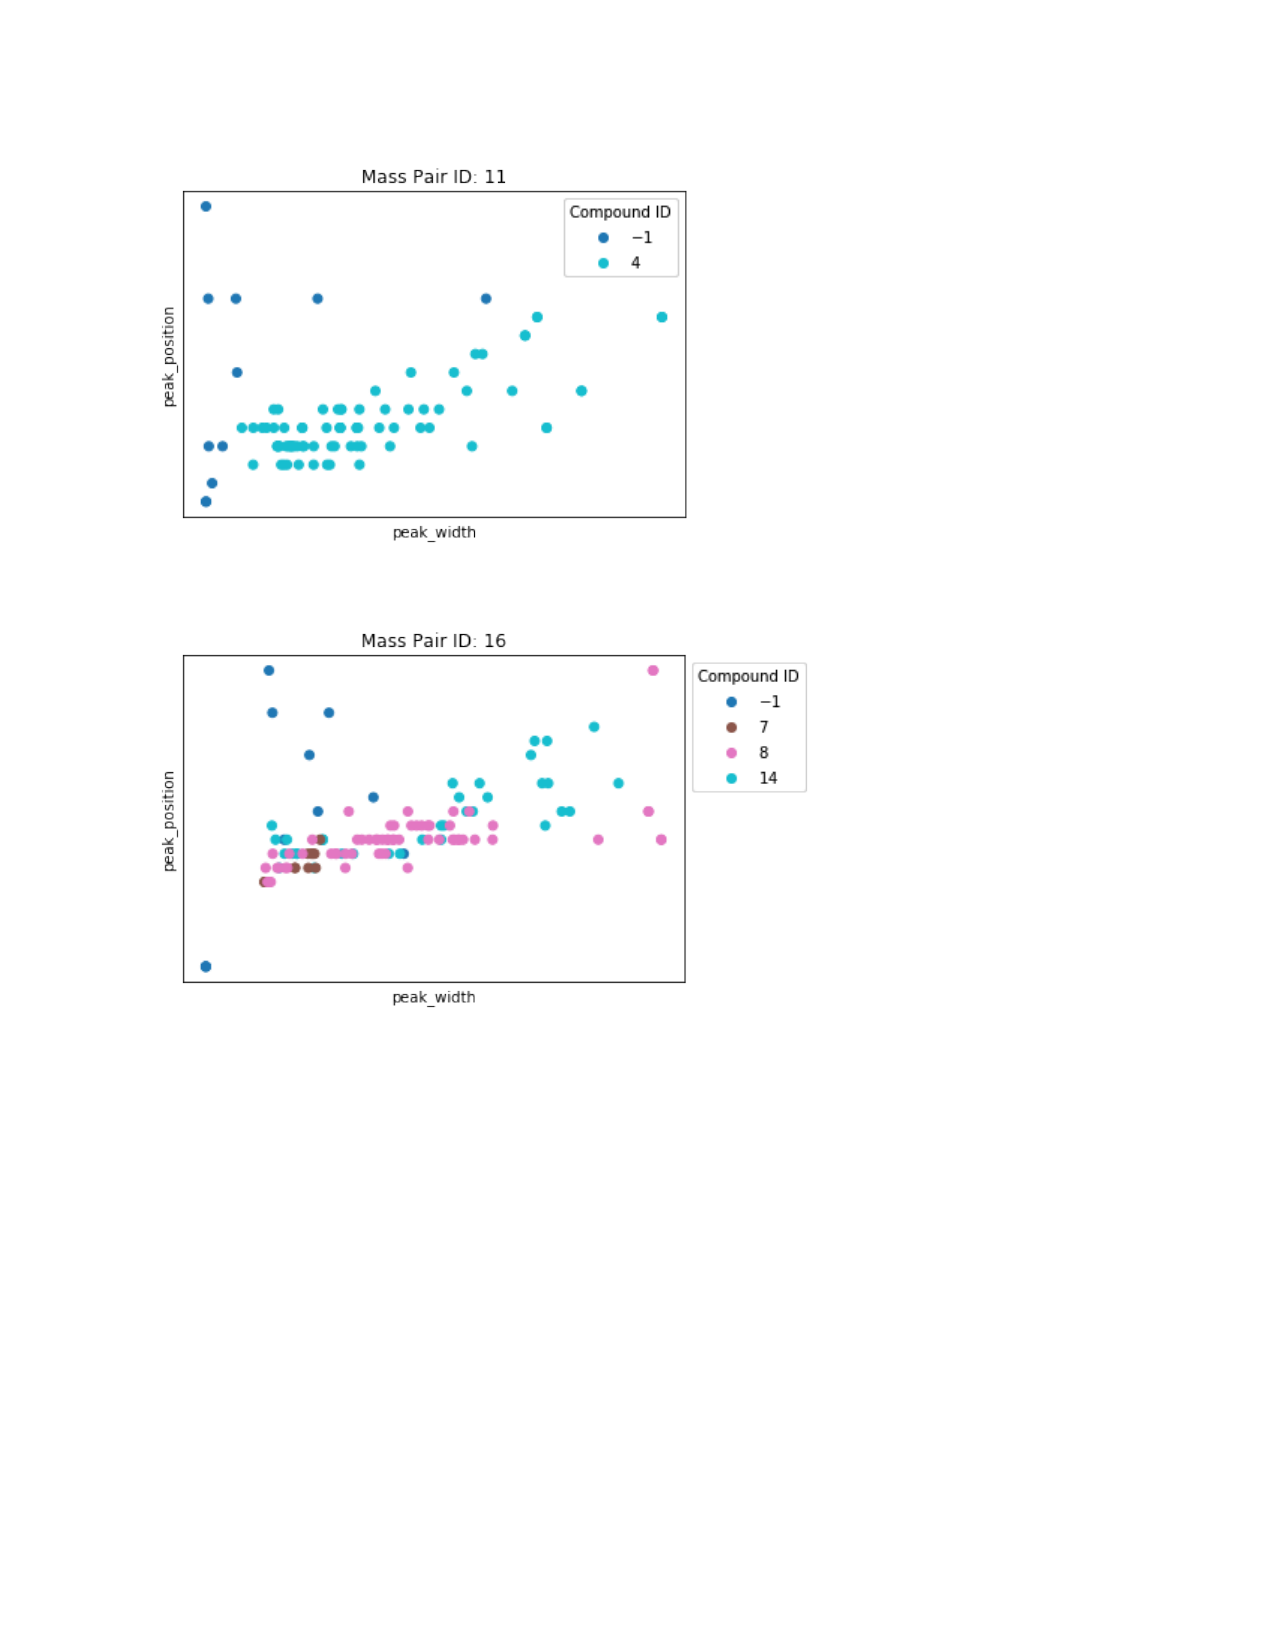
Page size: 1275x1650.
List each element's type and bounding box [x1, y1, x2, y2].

picture [150, 158, 696, 550]
picture [150, 622, 815, 1015]
